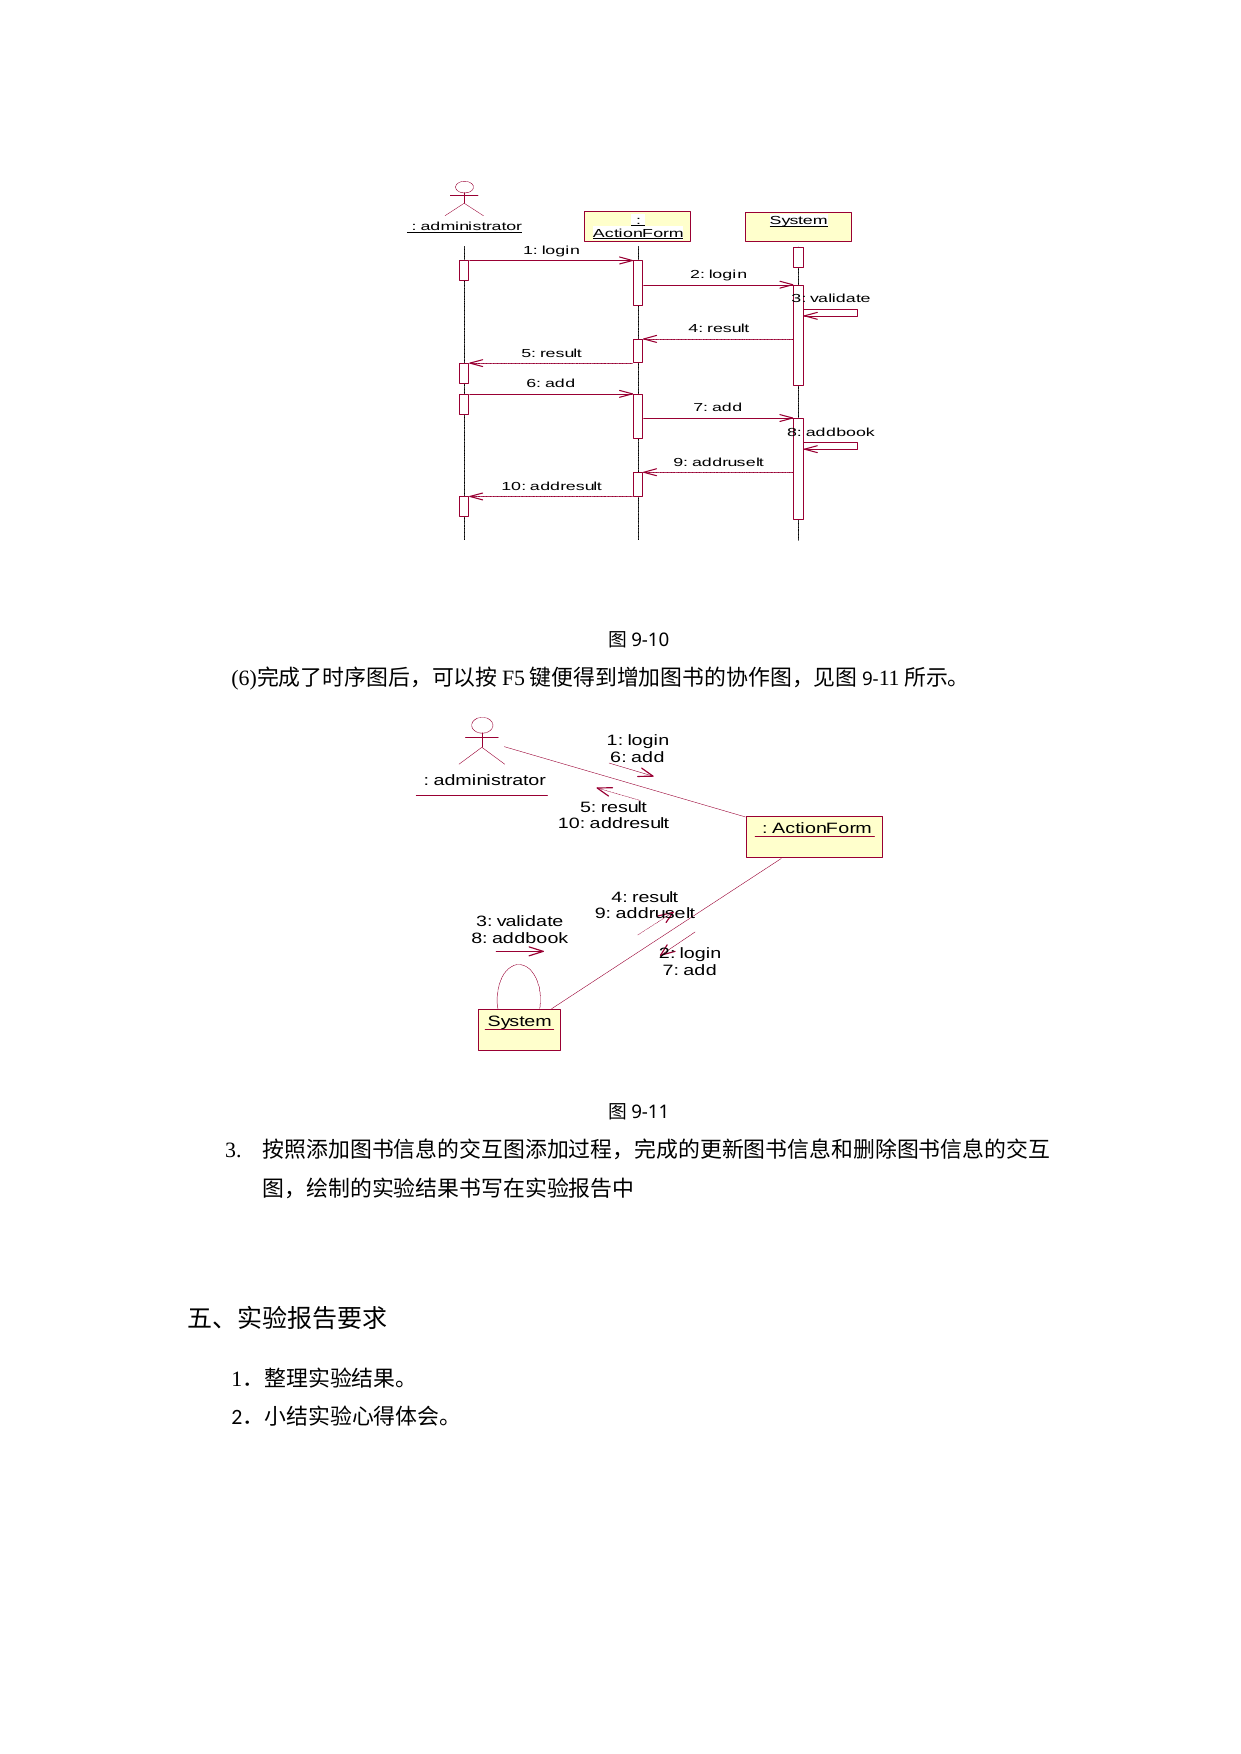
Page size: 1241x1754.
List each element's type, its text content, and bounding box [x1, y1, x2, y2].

list 按照添加图书信息的交互图添加过程，完成的更新图书信息和删除图书信息的交互图，绘制的实验结果书写在实验报告中 [225, 1132, 1053, 1203]
text 1．整理实验结果。 [187, 1360, 1053, 1393]
text 图9-11 [187, 1094, 1053, 1126]
text 五、实验报告要求 [187, 1284, 1053, 1349]
text (6)完成了时序图后，可以按F5键便得到增加图书的协作图，见图9-11所示。 [187, 660, 1053, 692]
text 图9-10 [187, 622, 1053, 654]
text 2．小结实验心得体会。 [187, 1399, 1053, 1431]
